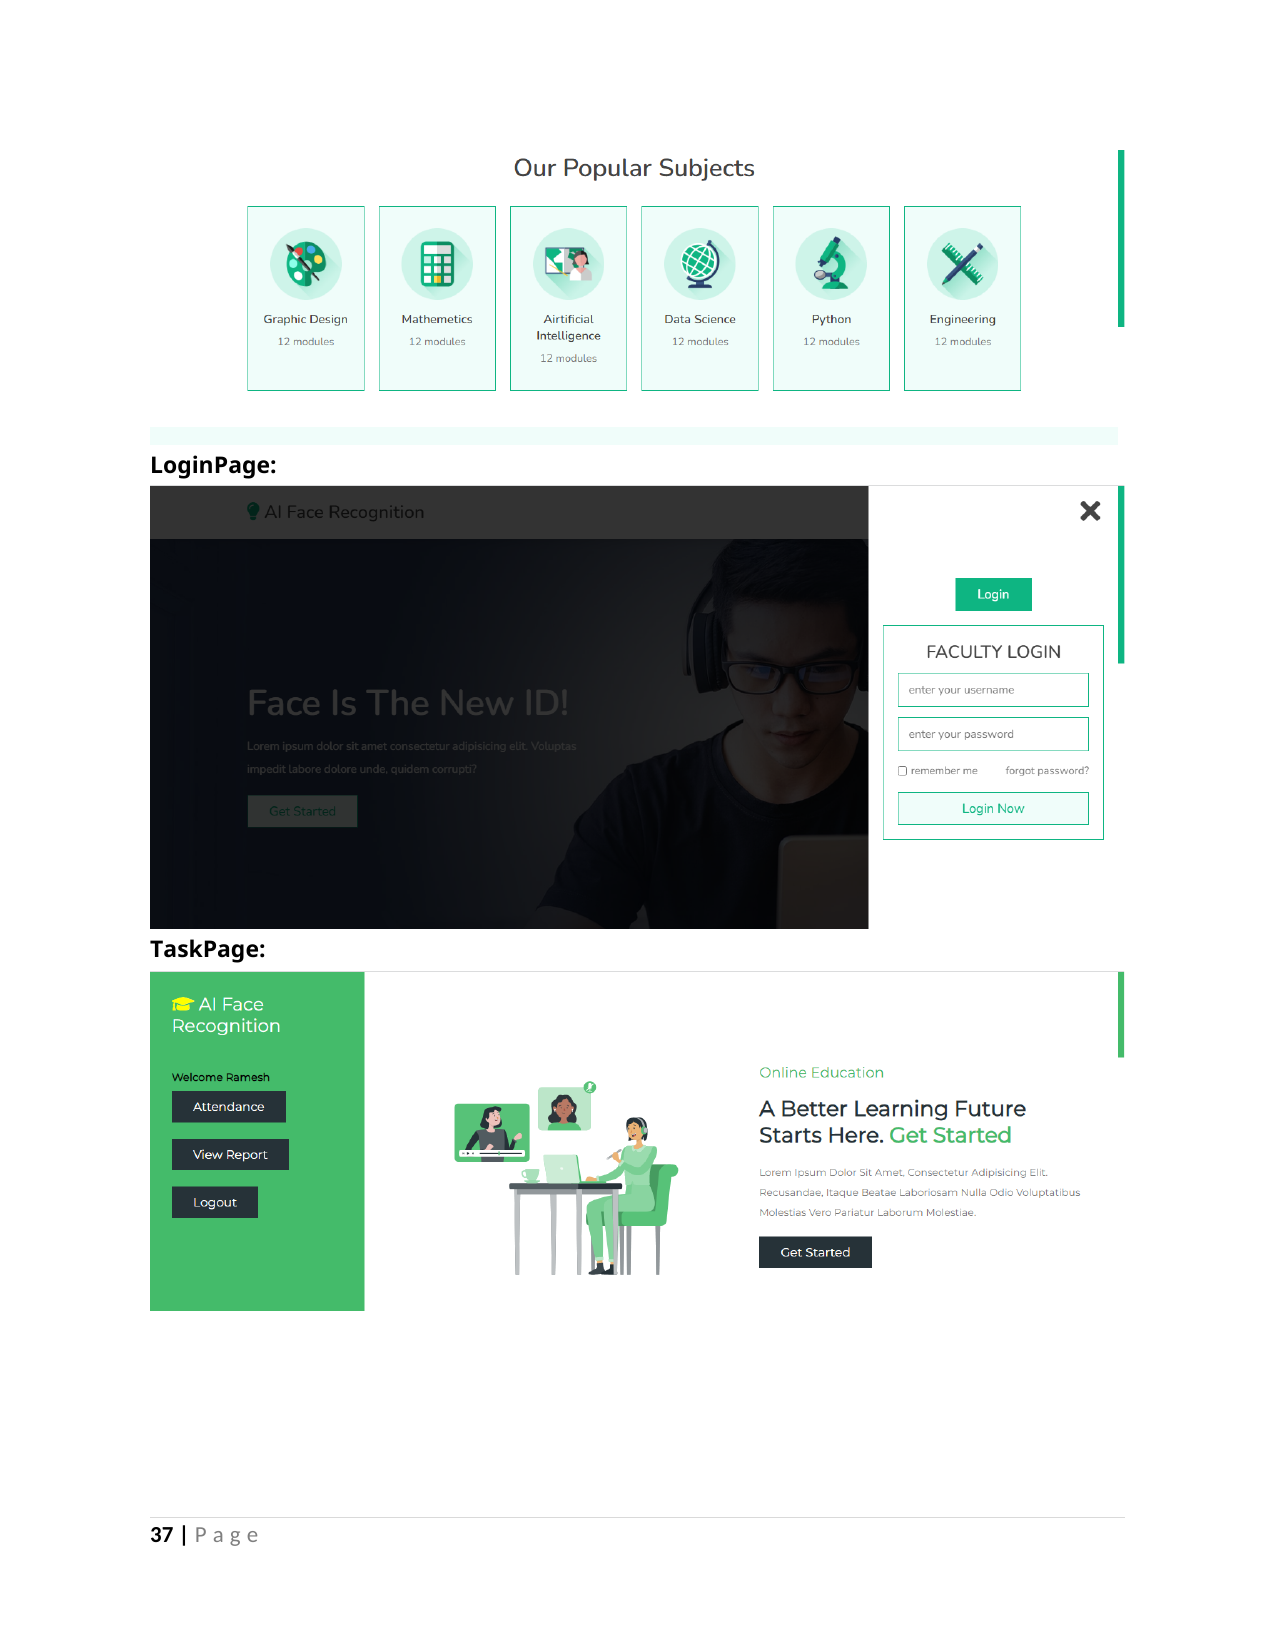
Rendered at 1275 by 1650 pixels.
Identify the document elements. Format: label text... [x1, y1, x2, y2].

text LoginPage: [150, 448, 1125, 480]
picture [150, 150, 1125, 445]
picture [150, 484, 1125, 929]
picture [150, 969, 1125, 1311]
text TaskPage: [150, 933, 1125, 964]
